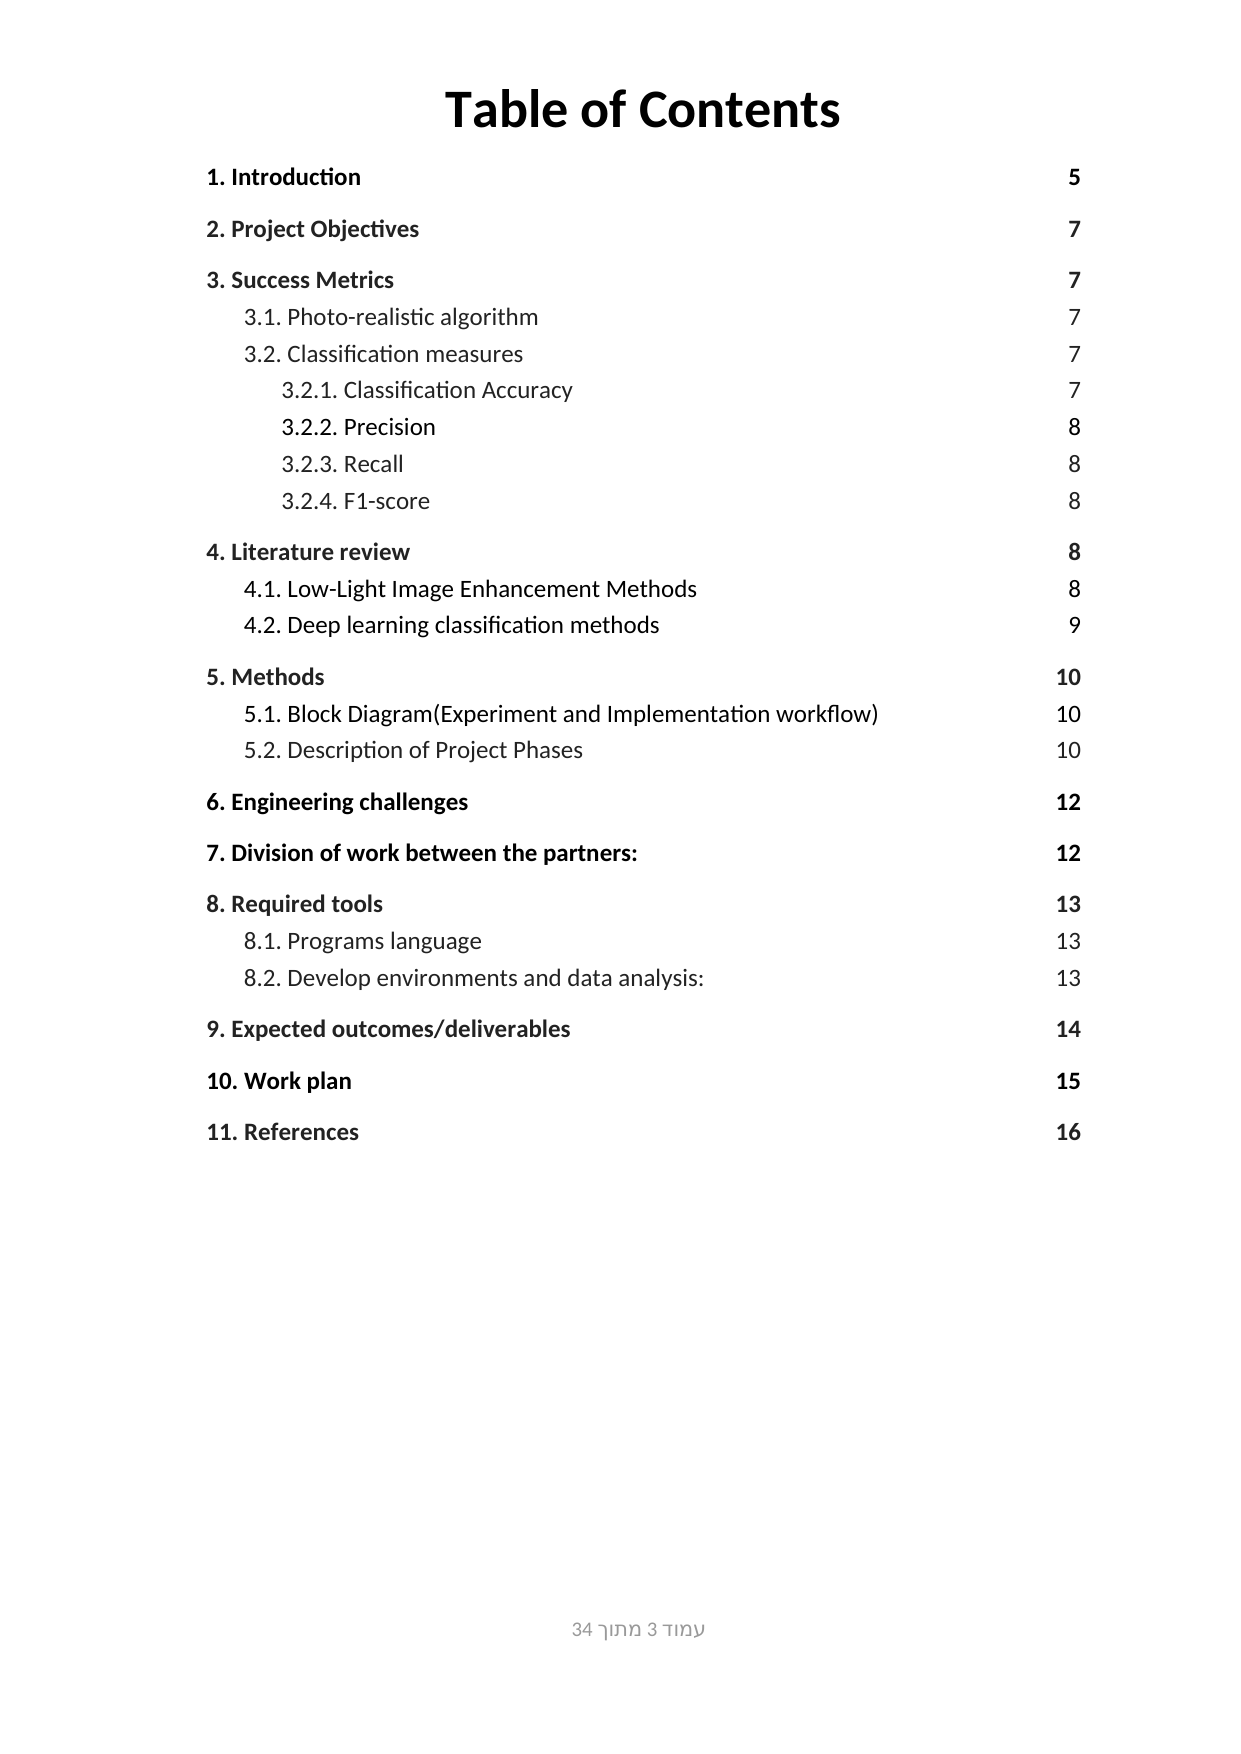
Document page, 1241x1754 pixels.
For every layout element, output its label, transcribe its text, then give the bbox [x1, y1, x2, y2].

text Table of Contents [206, 75, 1081, 141]
